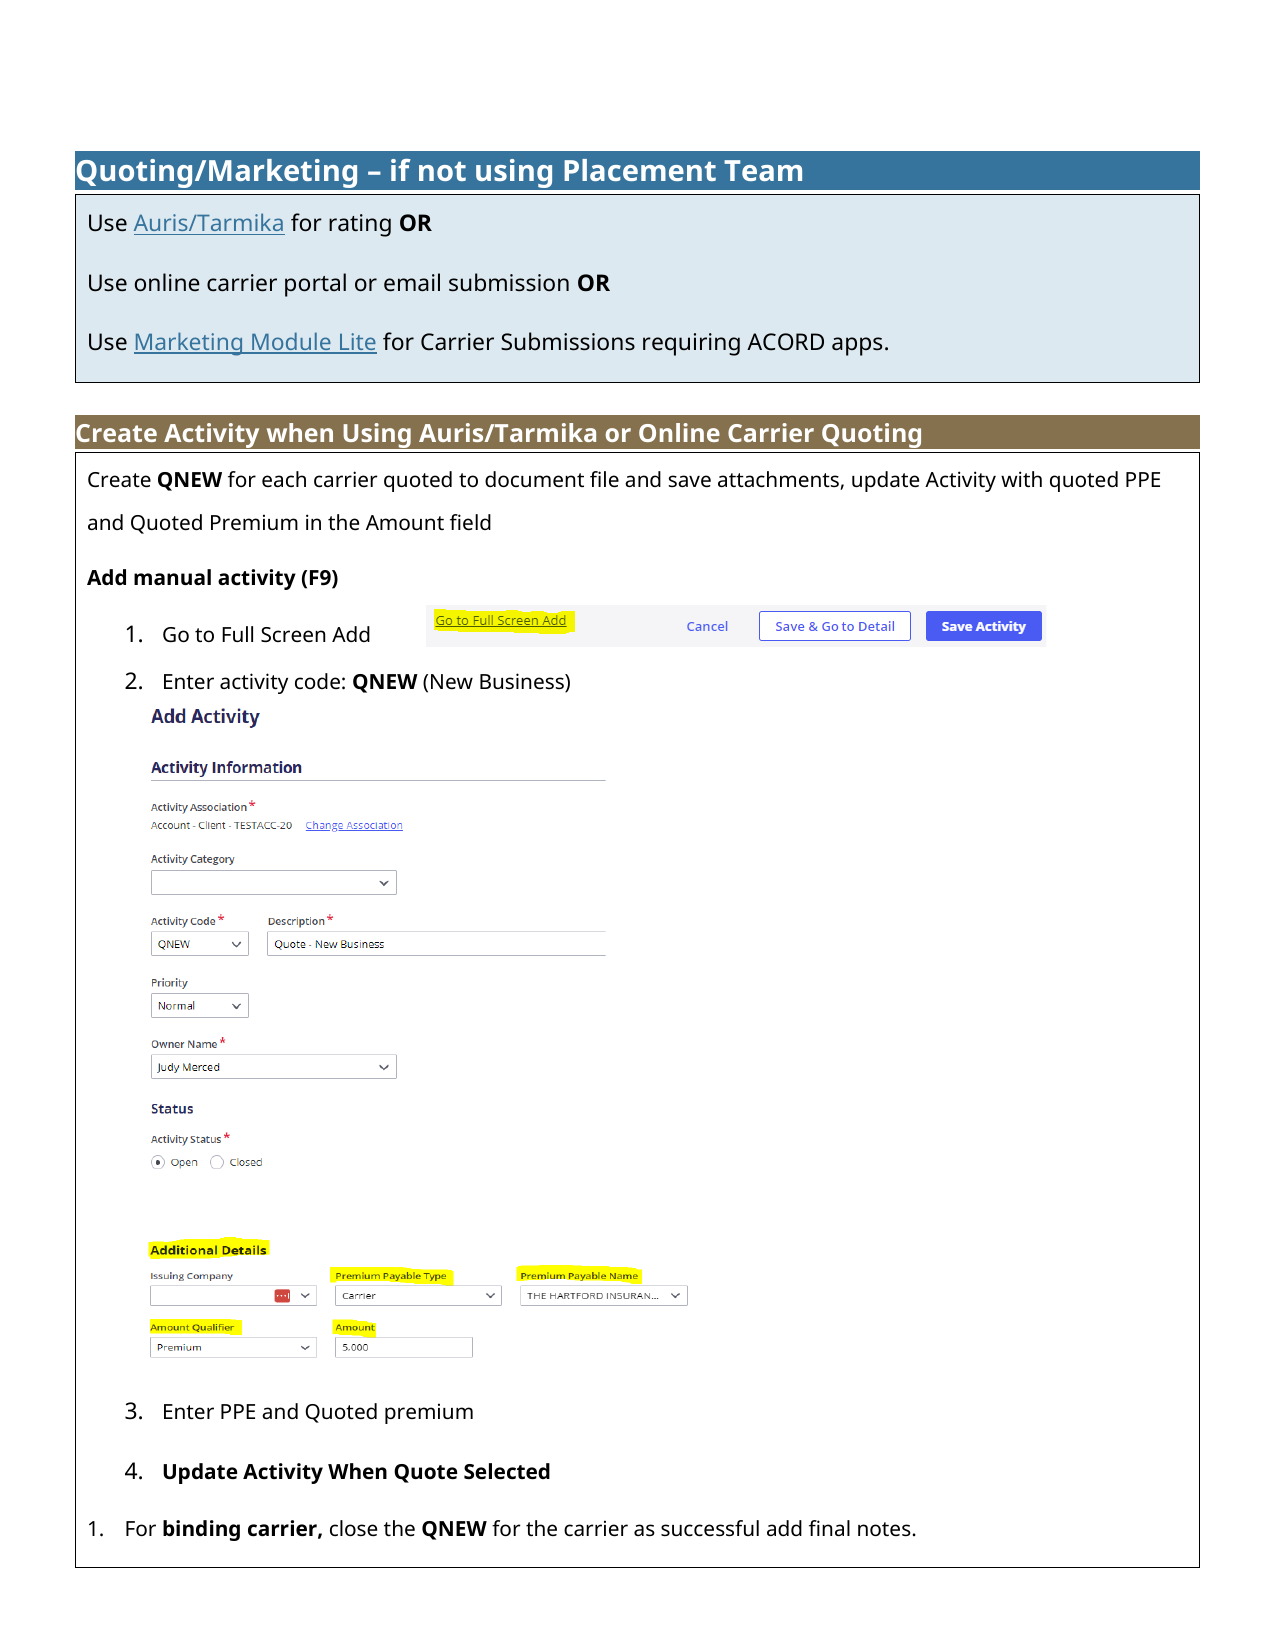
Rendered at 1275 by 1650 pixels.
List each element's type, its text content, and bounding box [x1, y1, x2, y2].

table_header Use Auris/Tarmika for rating OR Use online carrier portal or email submission OR Use Marketing Module Lite for Carrier Submissions requiring ACORD apps. [76, 195, 1199, 382]
picture [426, 605, 1047, 647]
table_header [76, 453, 1199, 1567]
subtitle Create Activity when Using Auris/Tarmika or Online Carrier Quoting [75, 415, 1200, 449]
subtitle Quoting/Marketing – if not using Placement Team [75, 151, 1200, 190]
picture [141, 1237, 700, 1368]
picture [134, 704, 606, 1173]
